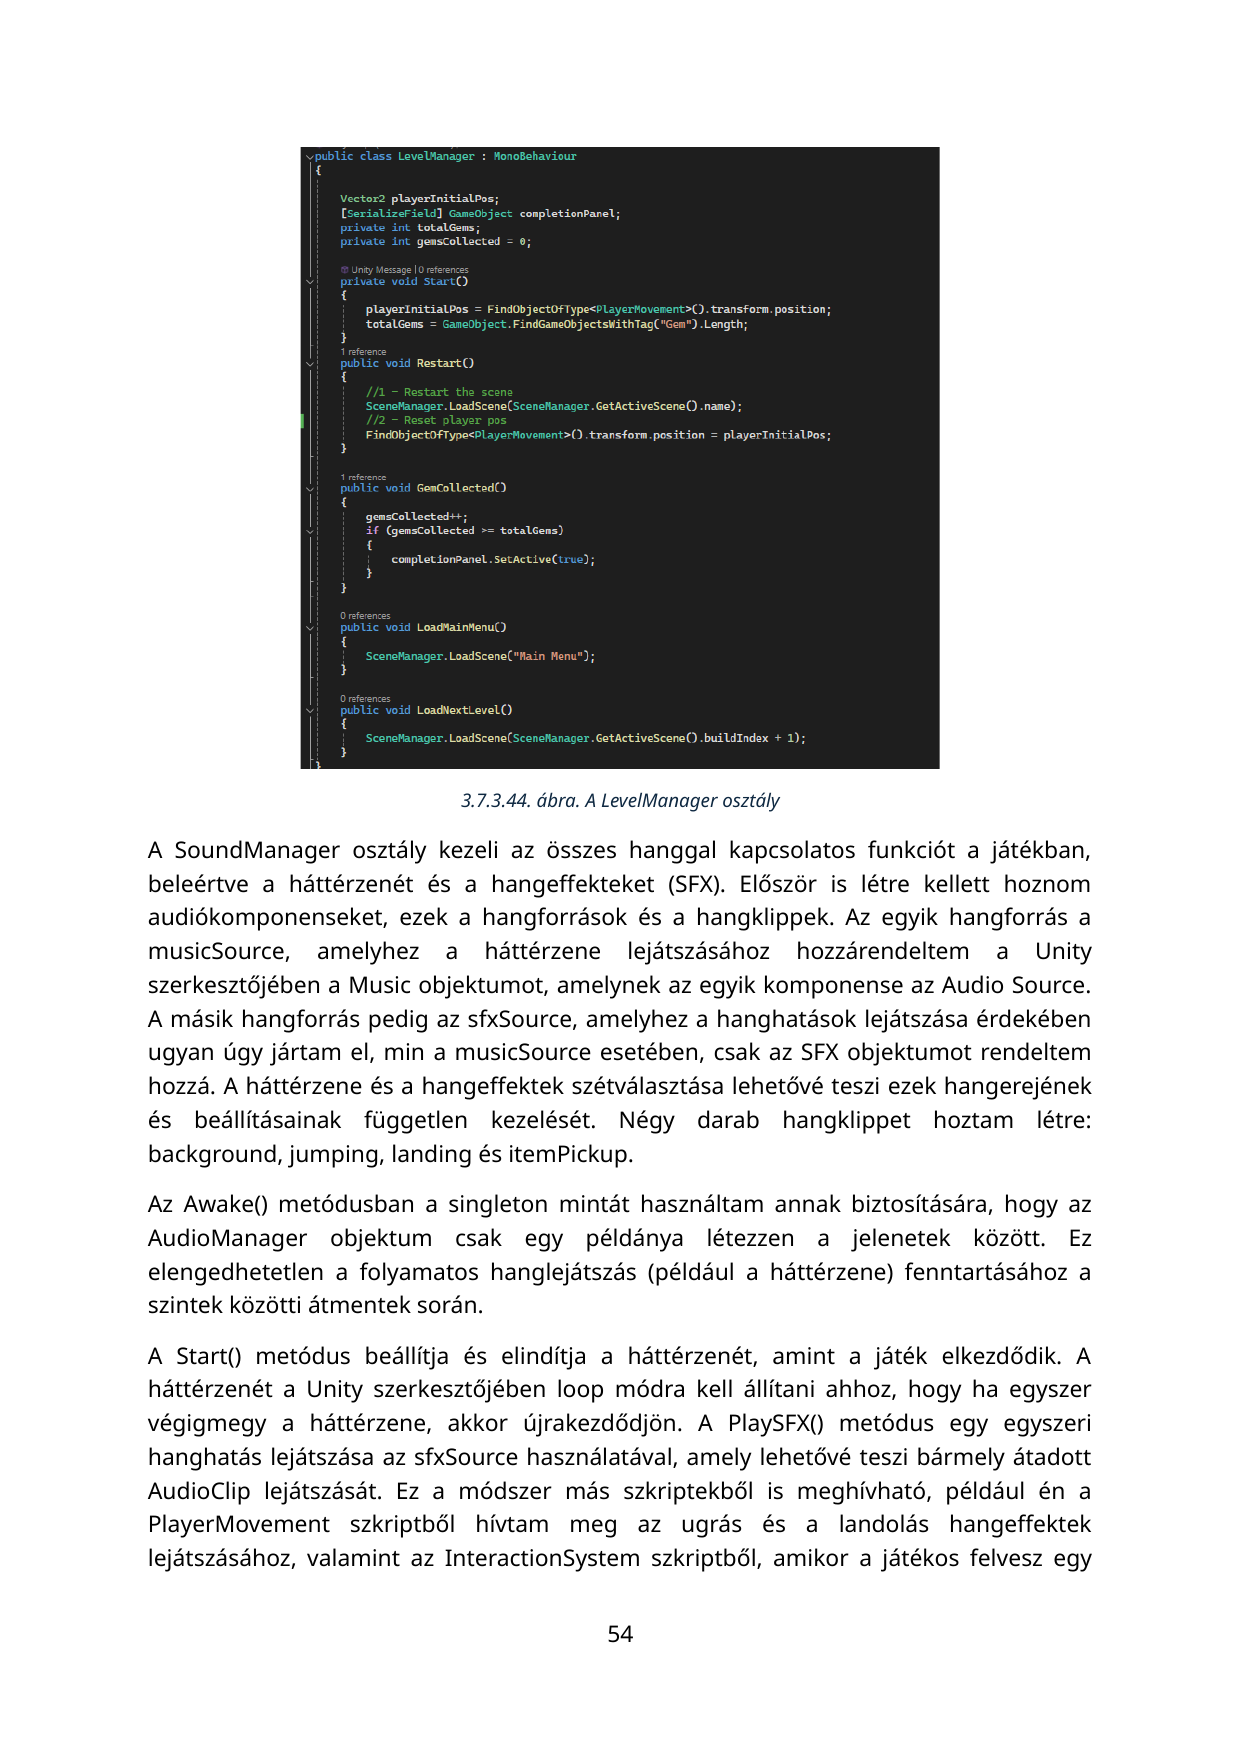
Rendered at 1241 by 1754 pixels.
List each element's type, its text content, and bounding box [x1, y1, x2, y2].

text Az Awake() metódusban a singleton mintát használtam annak biztosítására, hogy az AudioManager objektum csak egy példánya létezzen a jelenetek között. Ez elengedhetetlen a folyamatos hanglejátszás (például a háttérzene) fenntartásához a szintek közötti átmentek során. [148, 1188, 1093, 1320]
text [148, 1339, 1093, 1573]
picture [300, 147, 940, 769]
text A SoundManager osztály kezeli az összes hanggal kapcsolatos funkciót a játékban, beleértve a háttérzenét és a hangeffekteket (SFX). Először is létre kellett hoznom audiókomponenseket, ezek a hangforrások és a hangklippek. Az egyik hangforrás a musicSource, amelyhez a háttérzene lejátszásához hozzárendeltem a Unity szerkesztőjében a Music objektumot, amelynek az egyik komponense az Audio Source. A másik hangforrás pedig az sfxSource, amelyhez a hanghatások lejátszása érdekében ugyan úgy jártam el, min a musicSource esetében, csak az SFX objektumot rendeltem hozzá. A háttérzene és a hangeffektek szétválasztása lehetővé teszi ezek hangerejének és beállításainak független kezelését. Négy darab hangklippet hoztam létre: background, jumping, landing és itemPickup. [148, 834, 1093, 1169]
